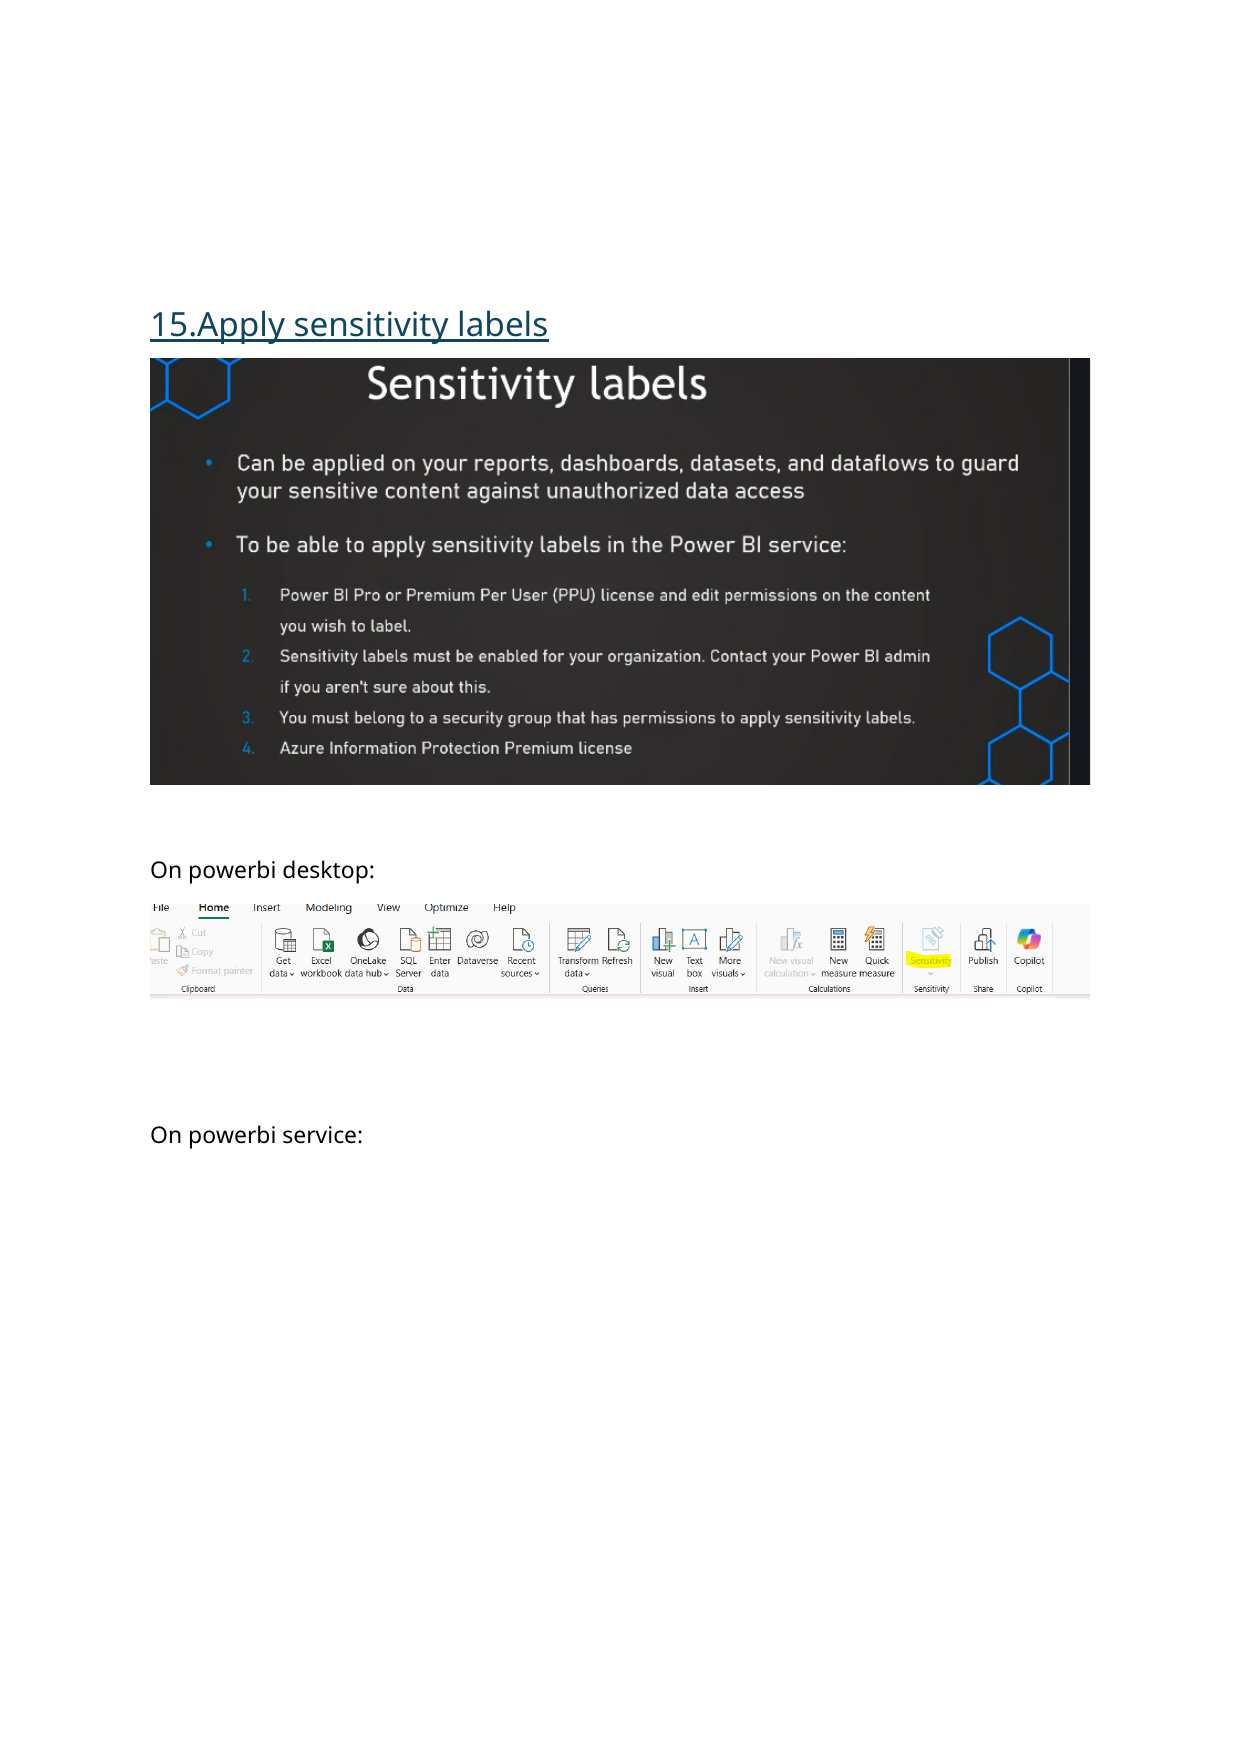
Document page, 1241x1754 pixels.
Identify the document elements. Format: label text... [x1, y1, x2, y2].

text On powerbi desktop: [150, 854, 1090, 885]
subtitle 15.Apply sensitivity labels [150, 301, 1090, 347]
picture [150, 358, 1091, 785]
text On powerbi service: [150, 1118, 1090, 1150]
picture [150, 904, 1091, 999]
